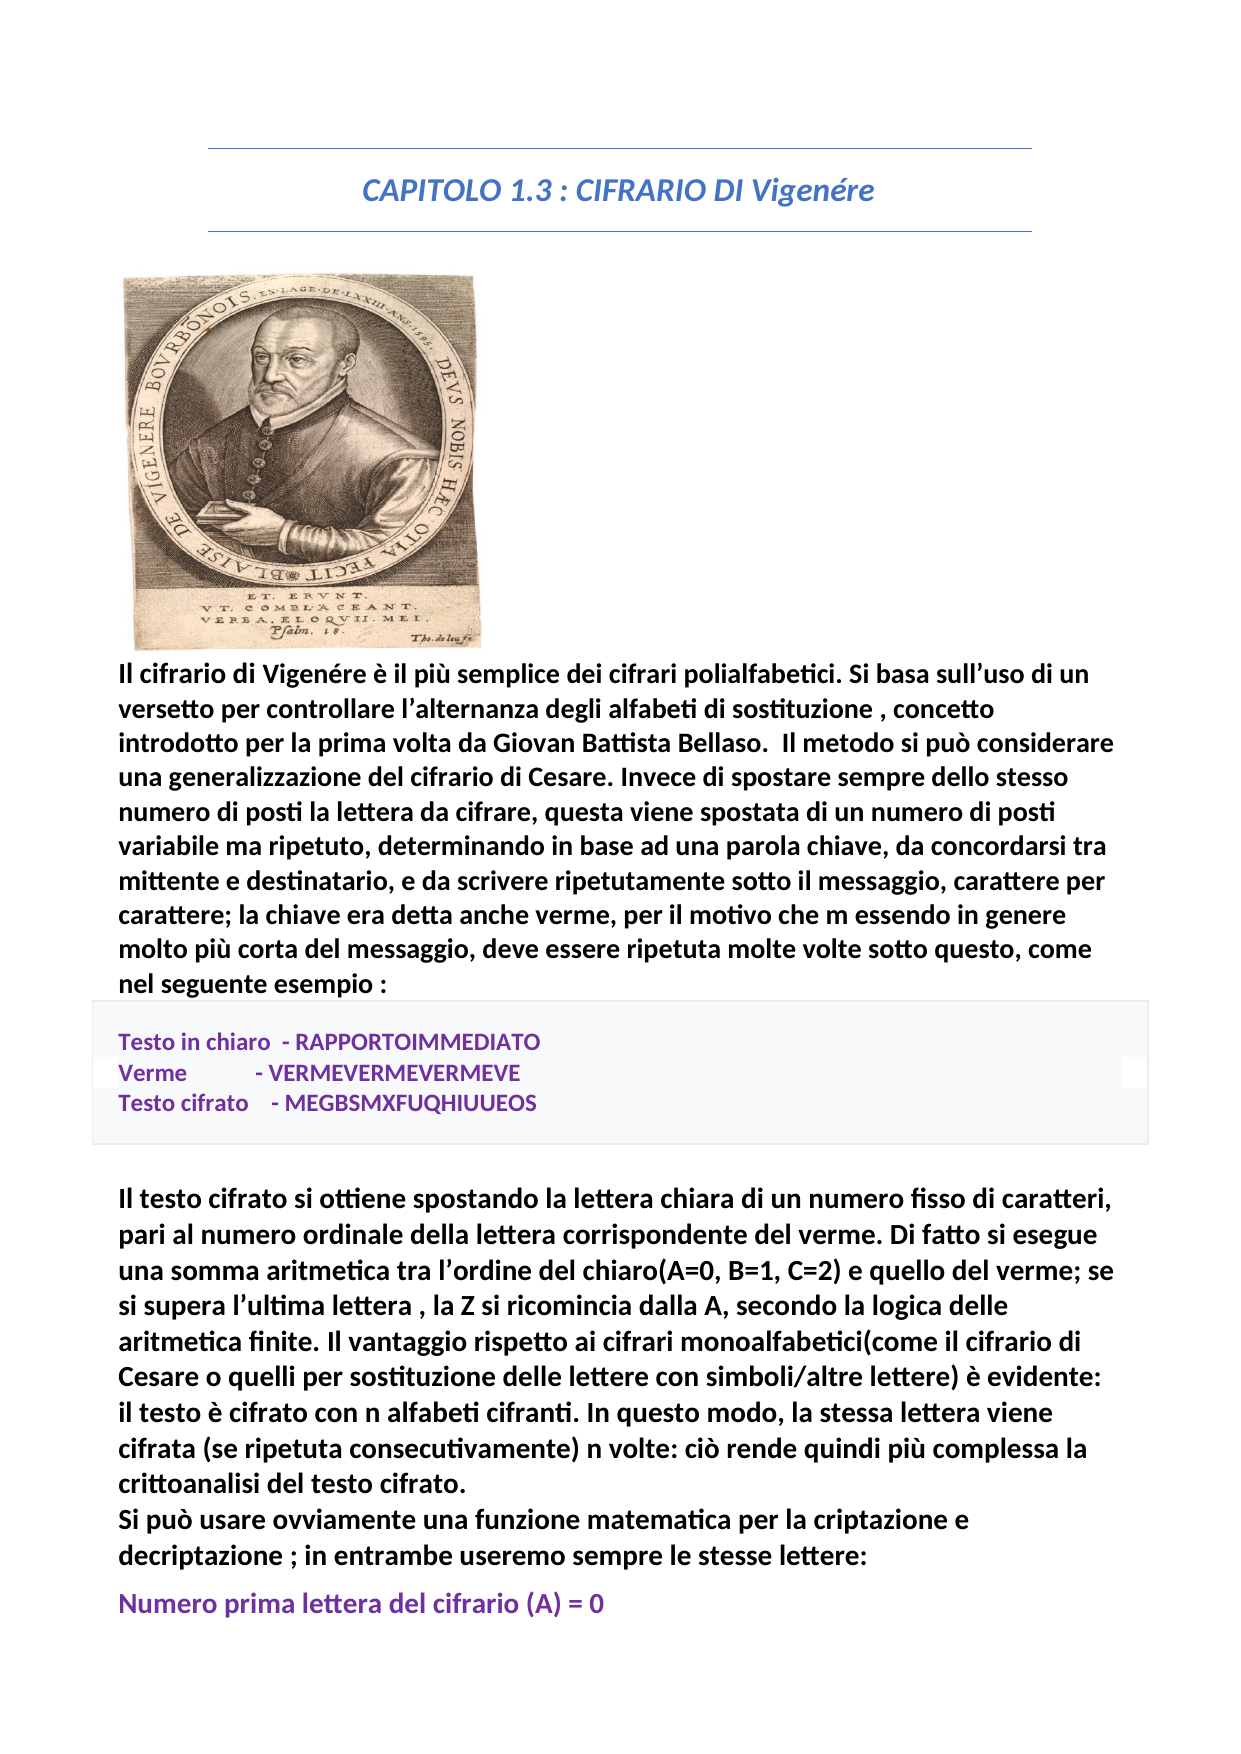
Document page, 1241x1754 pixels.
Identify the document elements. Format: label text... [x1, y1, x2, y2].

text CAPITOLO 1.3 : CIFRARIO DI Vigenére [208, 149, 1032, 231]
text Il cifrario di Vigenére è il più semplice dei cifrari polialfabetici. Si basa sull’uso di un versetto per controllare l’alternanza degli alfabeti di sostituzione , concetto introdotto per la prima volta da Giovan Battista Bellaso. Il metodo si può considerare una generalizzazione del cifrario di Cesare. Invece di spostare sempre dello stesso numero di posti la lettera da cifrare, questa viene spostata di un numero di posti variabile ma ripetuto, determinando in base ad una parola chiave, da concordarsi tra mittente e destinatario, e da scrivere ripetutamente sotto il messaggio, carattere per carattere; la chiave era detta anche verme, per il motivo che m essendo in genere molto più corta del messaggio, deve essere ripetuta molte volte sotto questo, come nel seguente esempio : [118, 655, 1122, 1000]
picture [118, 269, 490, 655]
text Testo in chiaro - RAPPORTOIMMEDIATO [93, 1002, 1147, 1057]
text Il testo cifrato si ottiene spostando la lettera chiara di un numero fisso di caratteri, pari al numero ordinale della lettera corrispondente del verme. Di fatto si esegue una somma aritmetica tra l’ordine del chiaro(A=0, B=1, C=2) e quello del verme; se si supera l’ultima lettera , la Z si ricomincia dalla A, secondo la logica delle aritmetica finite. Il vantaggio rispetto ai cifrari monoalfabetici(come il cifrario di Cesare o quelli per sostituzione delle lettere con simboli/altre lettere) è evidente: il testo è cifrato con n alfabeti cifranti. In questo modo, la stessa lettera viene cifrata (se ripetuta consecutivamente) n volte: ciò rende quindi più complessa la crittoanalisi del testo cifrato. [118, 1180, 1122, 1501]
text Testo cifrato - MEGBSMXFUQHIUUEOS [93, 1061, 1147, 1143]
text Numero prima lettera del cifrario (A) = 0 [118, 1585, 1122, 1620]
text Si può usare ovviamente una funzione matematica per la criptazione e decriptazione ; in entrambe useremo sempre le stesse lettere: [118, 1501, 1122, 1572]
